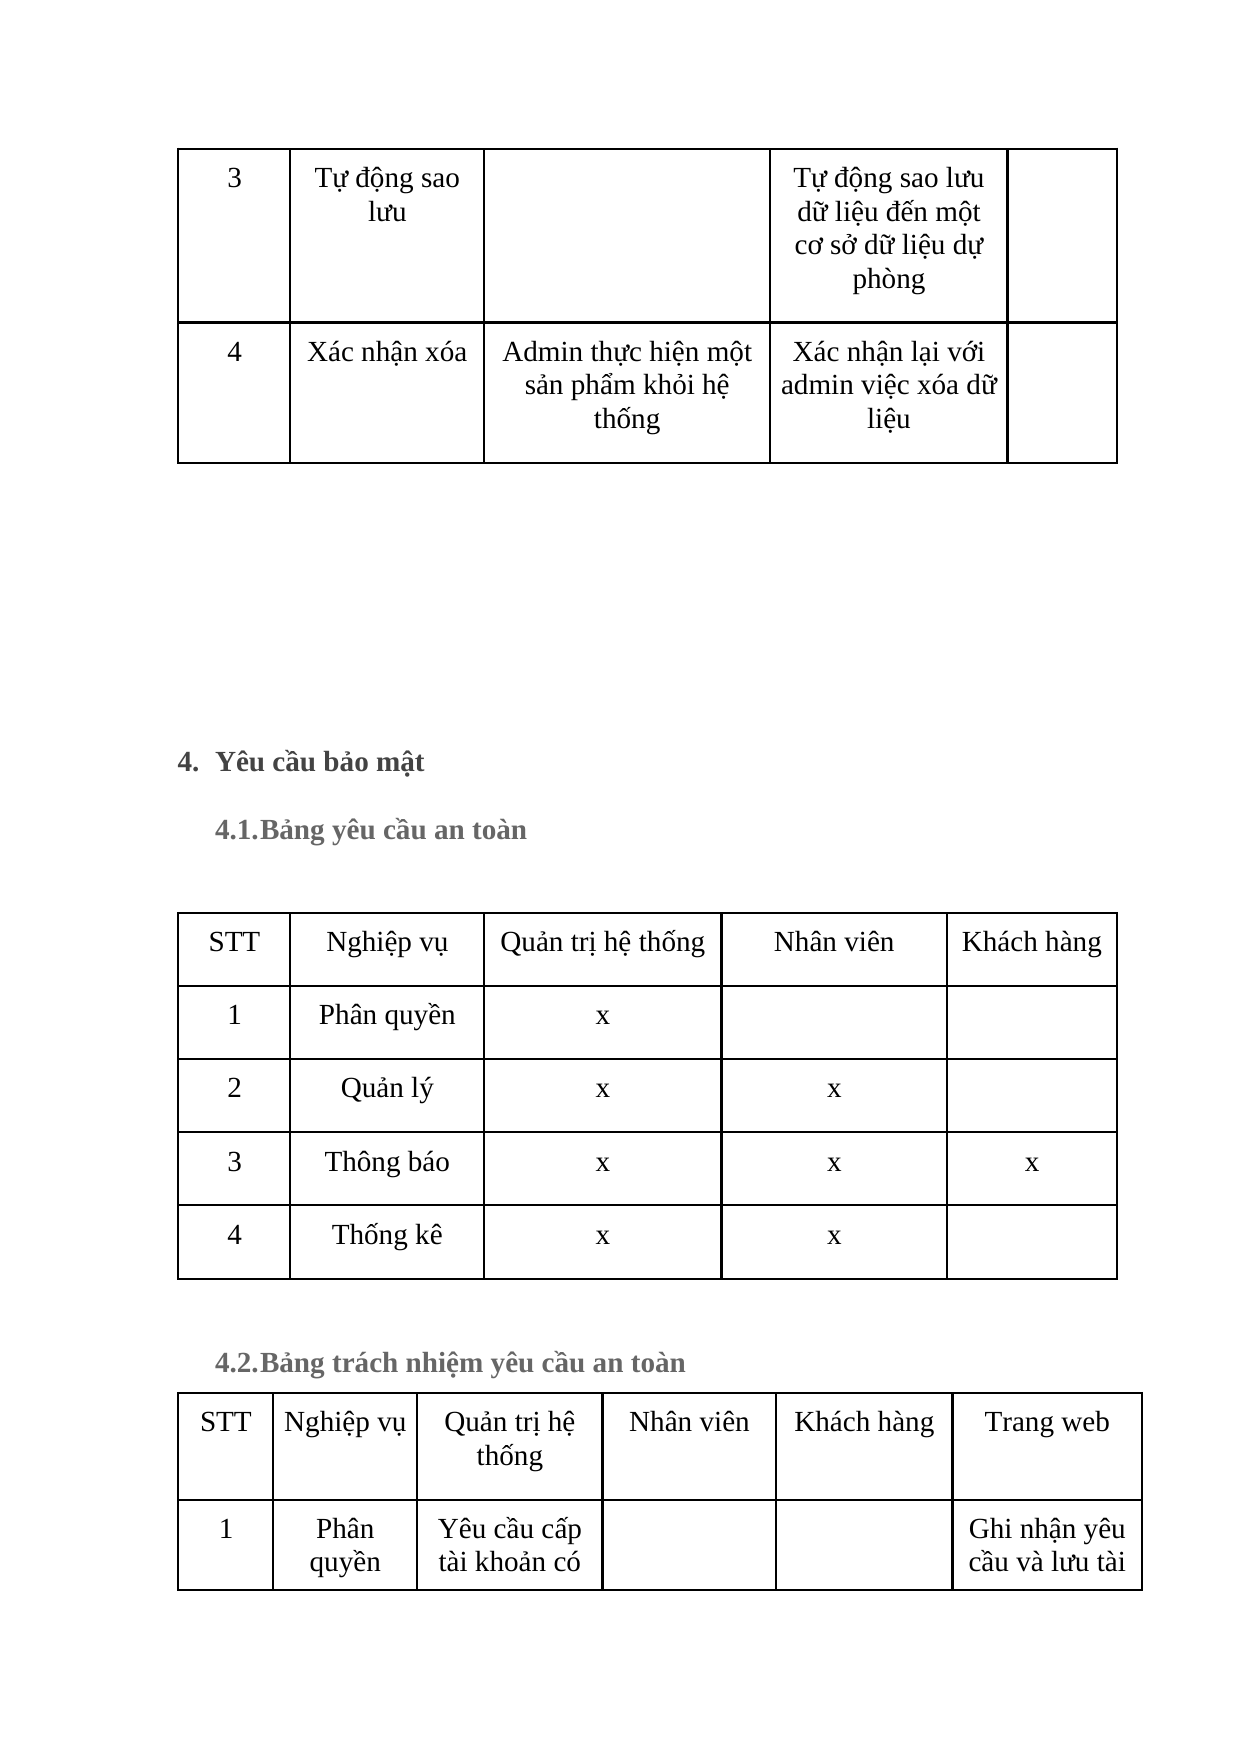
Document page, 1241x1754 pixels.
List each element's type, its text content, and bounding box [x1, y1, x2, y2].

table_header Nhân viên [604, 1394, 775, 1498]
table_cell 4 [179, 1206, 289, 1277]
table_cell [948, 1206, 1116, 1277]
table_cell x [485, 1060, 720, 1131]
table_cell x [485, 1133, 720, 1204]
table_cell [418, 1501, 601, 1588]
subtitle Bảng yêu cầu an toàn [215, 812, 1122, 846]
table_cell [604, 1501, 775, 1588]
table_cell [1009, 324, 1116, 462]
table_cell 3 [179, 150, 289, 321]
table_cell Tự động sao lưu dữ liệu đến một cơ sở dữ liệu dự phòng [771, 150, 1006, 321]
table_cell x [723, 1206, 946, 1277]
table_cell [954, 1501, 1141, 1588]
table_header Khách hàng [948, 914, 1116, 985]
table_cell x [723, 1133, 946, 1204]
subtitle Yêu cầu bảo mật [177, 744, 1122, 778]
table_header Quản trị hệ thống [418, 1394, 601, 1498]
table_cell Admin thực hiện một sản phẩm khỏi hệ thống [485, 324, 769, 462]
table_cell x [485, 1206, 720, 1277]
table_cell Tự động sao lưu [291, 150, 483, 321]
table_cell Thông báo [291, 1133, 483, 1204]
table_cell [777, 1501, 951, 1588]
table_cell [1009, 150, 1116, 321]
table_cell [485, 150, 769, 321]
table_cell 1 [179, 1501, 272, 1588]
table_cell [723, 987, 946, 1058]
table_cell 3 [179, 1133, 289, 1204]
table_cell x [948, 1133, 1116, 1204]
table_header STT [179, 1394, 272, 1498]
table_cell 2 [179, 1060, 289, 1131]
table_header Quản trị hệ thống [485, 914, 720, 985]
table_header Nghiệp vụ [274, 1394, 416, 1498]
table_cell x [485, 987, 720, 1058]
table_cell Quản lý [291, 1060, 483, 1131]
table_header Nghiệp vụ [291, 914, 483, 985]
table_header Khách hàng [777, 1394, 951, 1498]
table_cell Phân quyền [274, 1501, 416, 1588]
table_header STT [179, 914, 289, 985]
table_header Nhân viên [723, 914, 946, 985]
table_cell Xác nhận lại với admin việc xóa dữ liệu [771, 324, 1006, 462]
table_cell Xác nhận xóa [291, 324, 483, 462]
table_cell x [723, 1060, 946, 1131]
table_cell 4 [179, 324, 289, 462]
table_cell Phân quyền [291, 987, 483, 1058]
table_header Trang web [954, 1394, 1141, 1498]
table_cell Thống kê [291, 1206, 483, 1277]
subtitle Bảng trách nhiệm yêu cầu an toàn [215, 1345, 1122, 1378]
table_cell [948, 987, 1116, 1058]
table_cell 1 [179, 987, 289, 1058]
table_cell [948, 1060, 1116, 1131]
